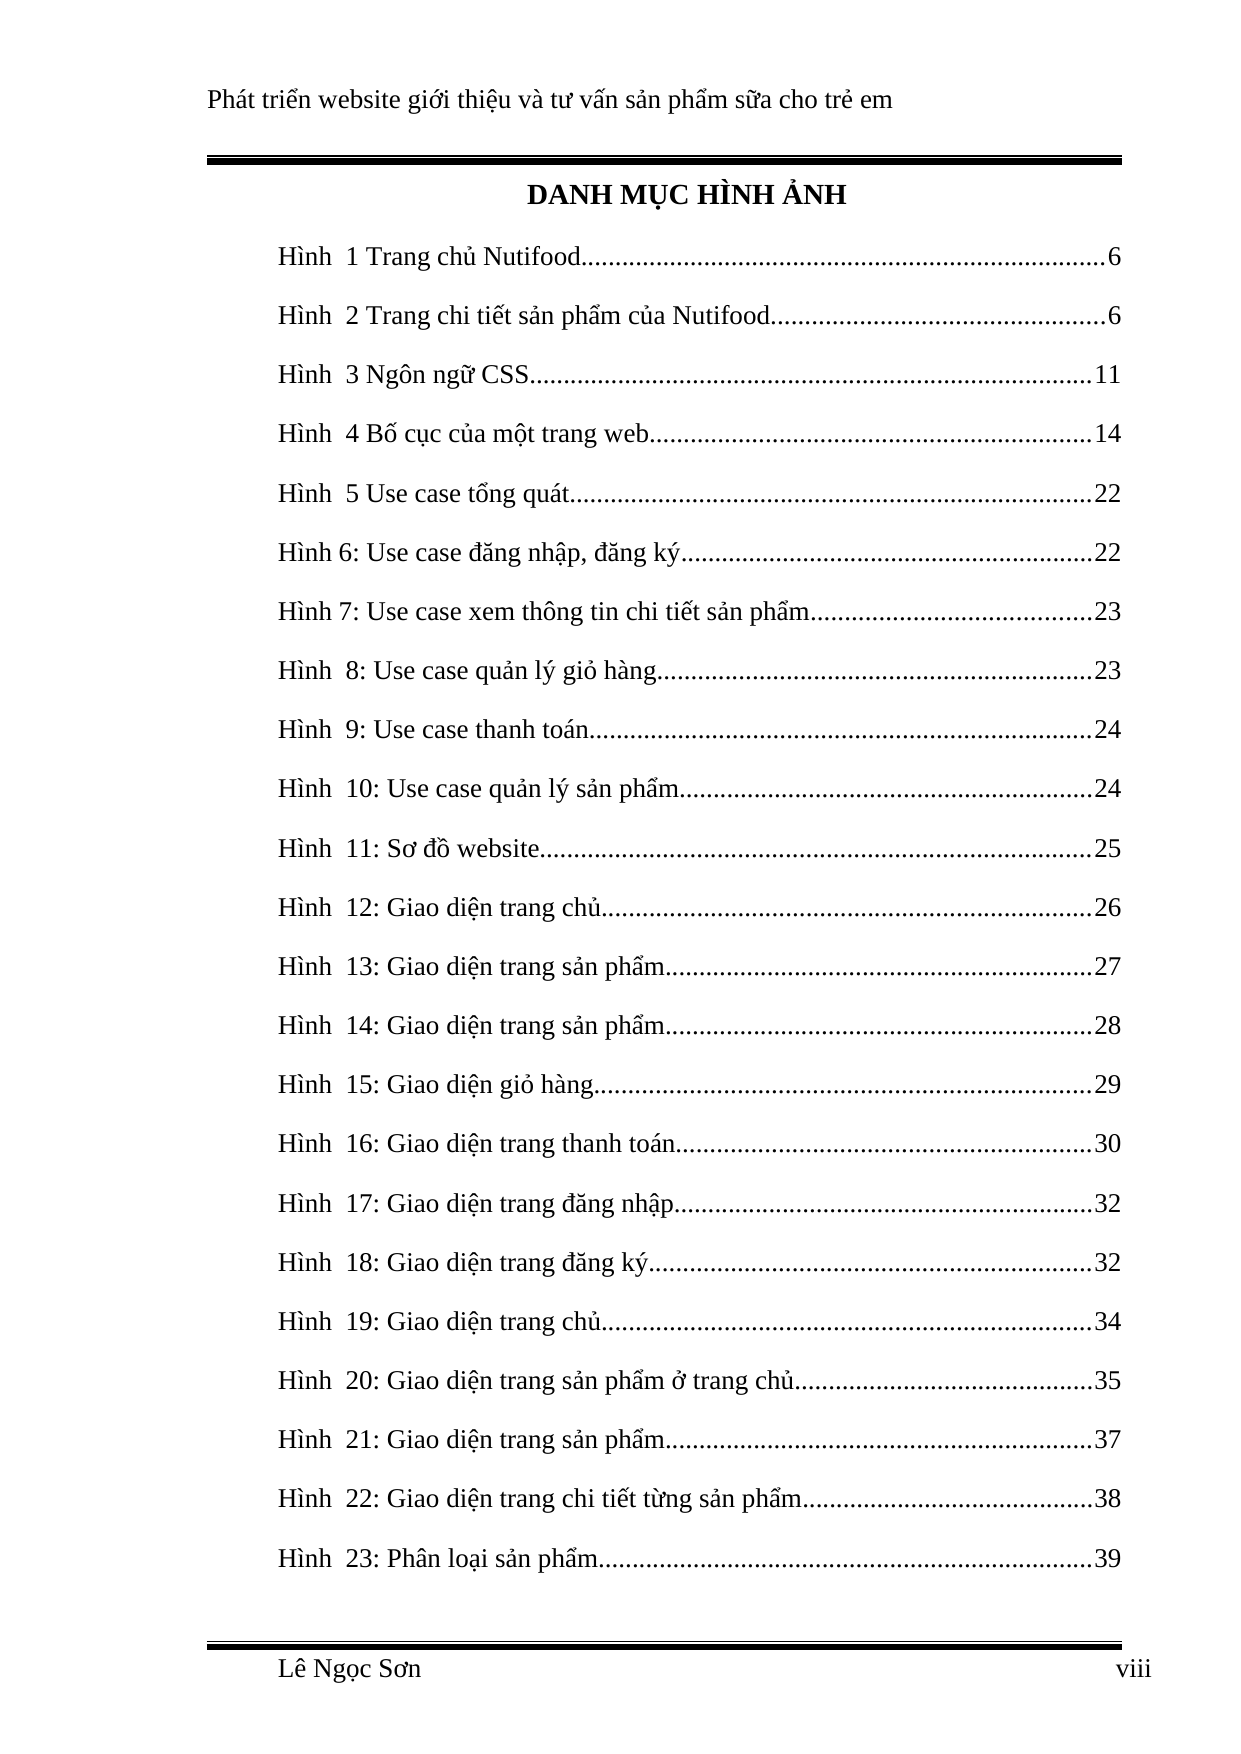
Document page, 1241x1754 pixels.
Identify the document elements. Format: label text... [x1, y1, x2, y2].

text Hình 19: Giao diện trang chủ 34 [207, 1305, 1122, 1336]
text Hình 2 Trang chi tiết sản phẩm của Nutifood 6 [207, 299, 1122, 330]
text Hình 20: Giao diện trang sản phẩm ở trang chủ 35 [207, 1364, 1122, 1395]
text Hình 21: Giao diện trang sản phẩm 37 [207, 1423, 1122, 1454]
text Hình 7: Use case xem thông tin chi tiết sản phẩm 23 [207, 595, 1122, 626]
text Hình 22: Giao diện trang chi tiết từng sản phẩm 38 [207, 1483, 1122, 1514]
text Hình 1 Trang chủ Nutifood 6 [207, 240, 1122, 271]
text Hình 18: Giao diện trang đăng ký 32 [207, 1246, 1122, 1277]
text Hình 3 Ngôn ngữ CSS 11 [207, 358, 1122, 389]
text Hình 9: Use case thanh toán 24 [207, 713, 1122, 744]
text Hình 17: Giao diện trang đăng nhập 32 [207, 1187, 1122, 1218]
text Hình 4 Bố cục của một trang web 14 [207, 418, 1122, 449]
text Hình 15: Giao diện giỏ hàng 29 [207, 1068, 1122, 1099]
text Hình 14: Giao diện trang sản phẩm 28 [207, 1009, 1122, 1040]
text Hình 12: Giao diện trang chủ 26 [207, 891, 1122, 922]
text Hình 16: Giao diện trang thanh toán 30 [207, 1128, 1122, 1159]
text Hình 5 Use case tổng quát 22 [207, 477, 1122, 508]
text Hình 23: Phân loại sản phẩm 39 [207, 1542, 1122, 1573]
text Hình 10: Use case quản lý sản phẩm 24 [207, 773, 1122, 804]
text Hình 6: Use case đăng nhập, đăng ký 22 [207, 536, 1122, 567]
list Danh mục hình ảnh [252, 177, 1122, 211]
text Hình 13: Giao diện trang sản phẩm 27 [207, 950, 1122, 981]
text Hình 11: Sơ đồ website 25 [207, 832, 1122, 863]
text Hình 8: Use case quản lý giỏ hàng 23 [207, 654, 1122, 685]
